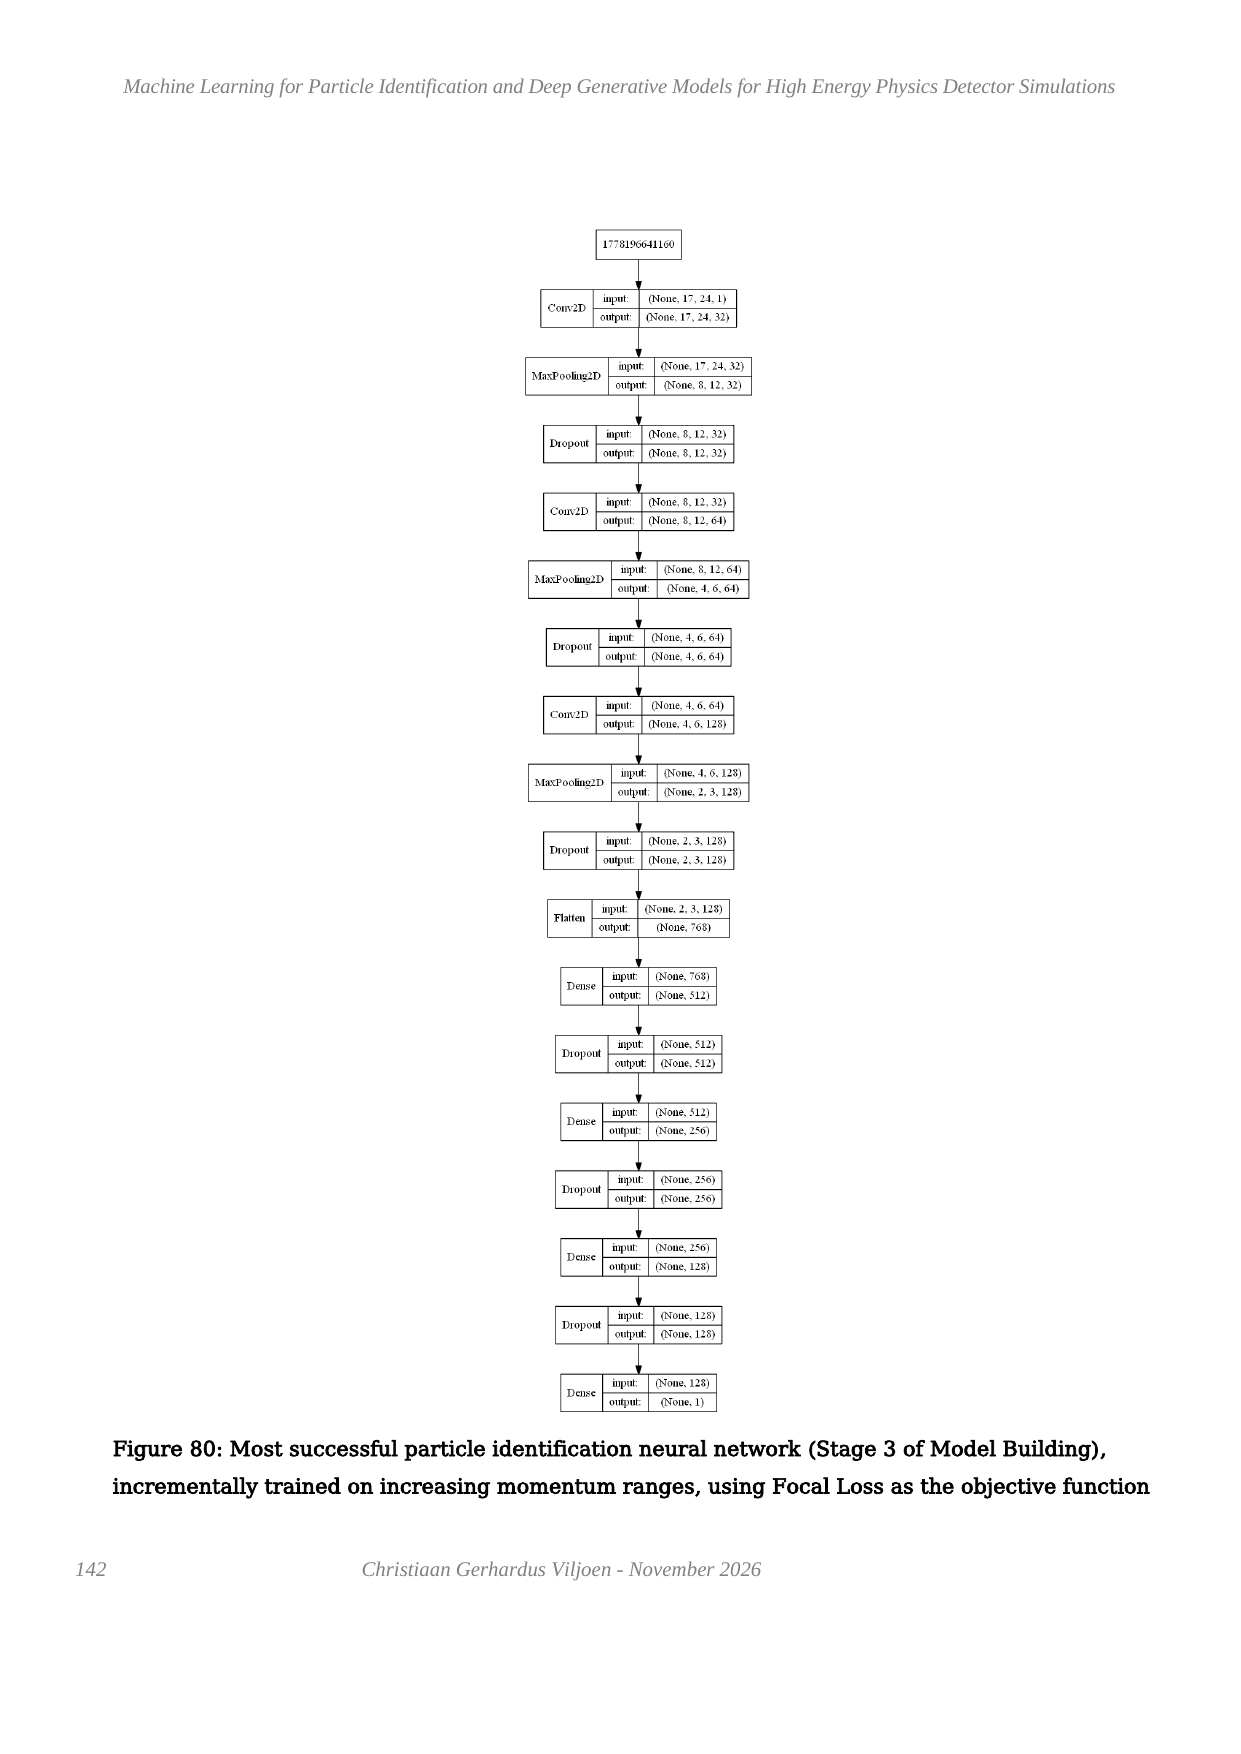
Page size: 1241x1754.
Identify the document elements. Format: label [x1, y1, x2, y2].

text [112, 1435, 1165, 1498]
picture [522, 226, 755, 1415]
